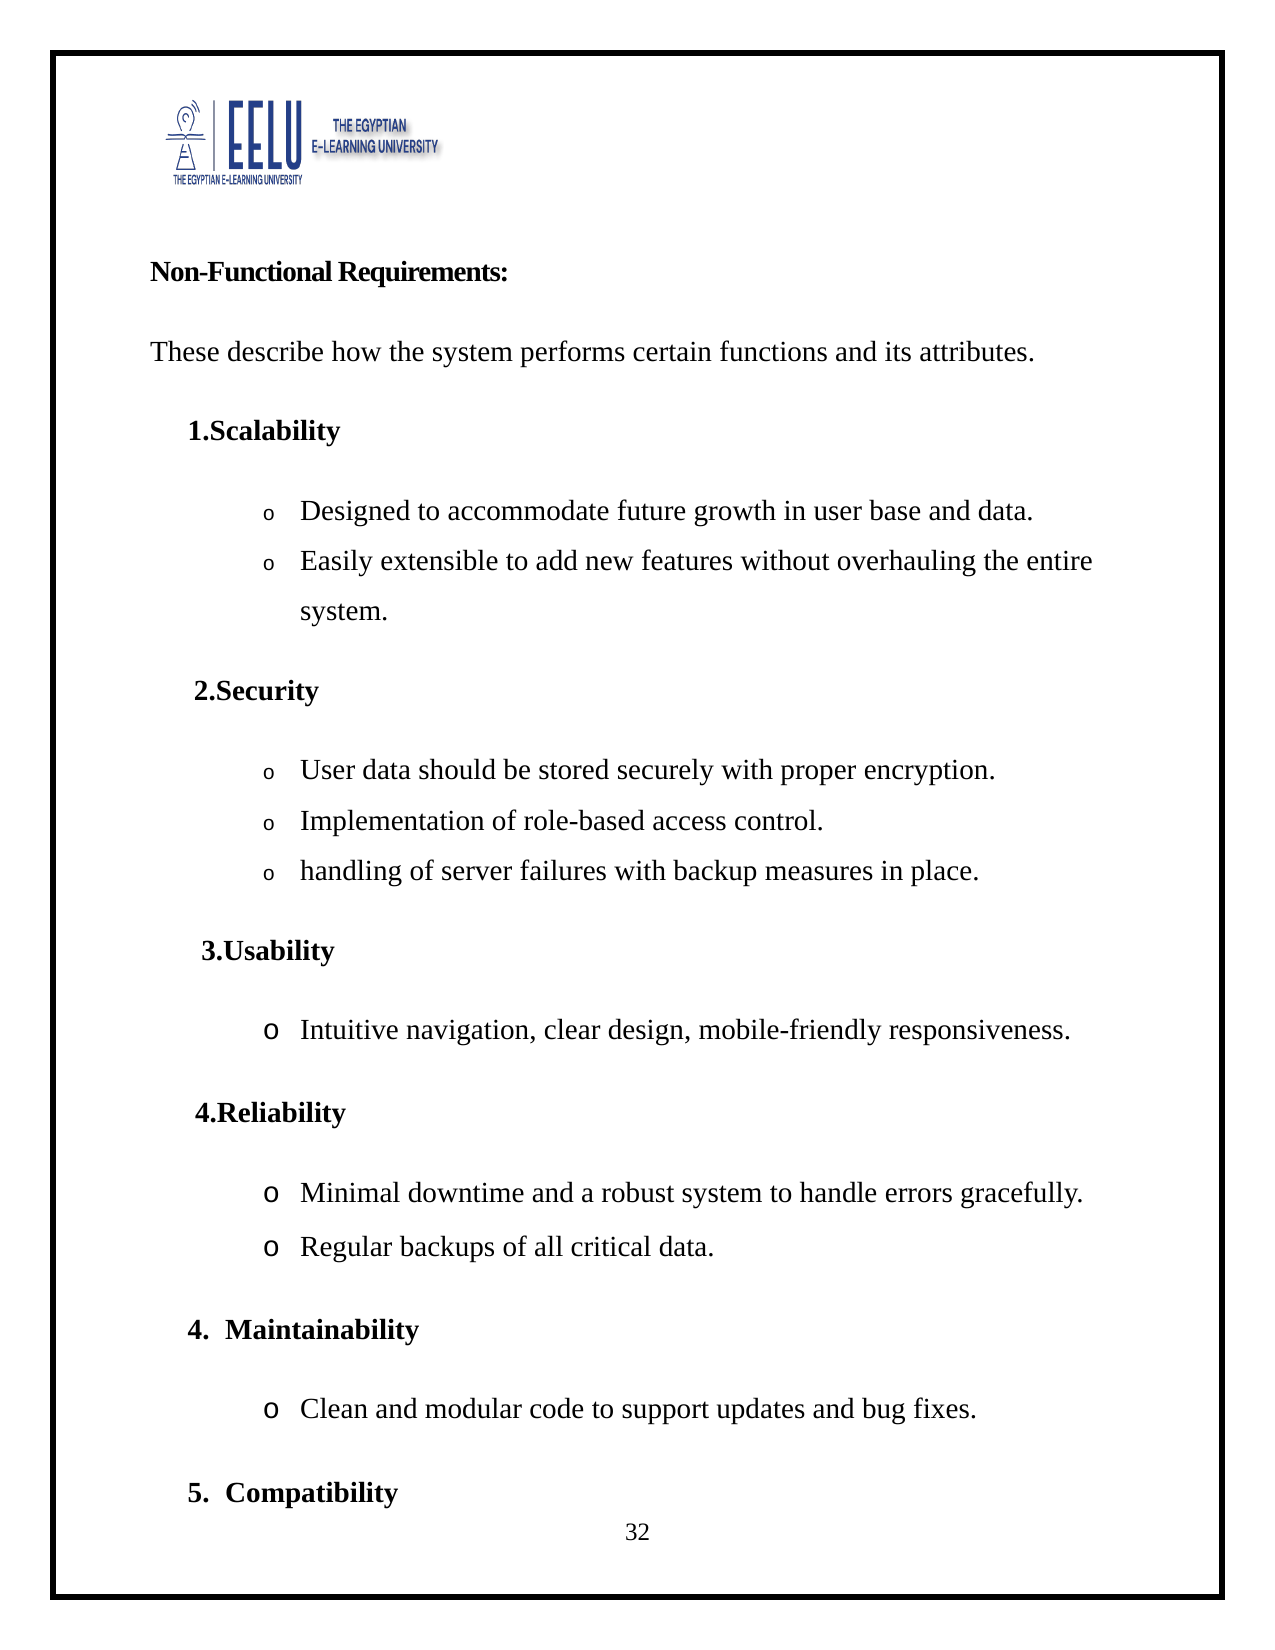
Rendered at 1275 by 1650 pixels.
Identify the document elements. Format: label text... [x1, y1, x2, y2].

list Easily extensible to add new features without overhauling the entire system. [262, 543, 1125, 627]
text 4.Reliability [187, 1095, 1125, 1129]
list Clean and modular code to support updates and bug fixes. [262, 1392, 1125, 1428]
text 1.Scalability [187, 413, 1125, 447]
list Compatibility [187, 1475, 1125, 1508]
picture [150, 75, 444, 188]
list Regular backups of all critical data. [262, 1229, 1125, 1265]
list Maintainability [187, 1312, 1125, 1346]
list Implementation of role-based access control. [262, 803, 1125, 836]
title Non-Functional Requirements: [150, 254, 1125, 288]
list Intuitive navigation, clear design, mobile-friendly responsiveness. [262, 1012, 1125, 1048]
list User data should be stored securely with proper encryption. [262, 752, 1125, 786]
list Minimal downtime and a robust system to handle errors gracefully. [262, 1175, 1125, 1211]
list Designed to accommodate future growth in user base and data. [262, 493, 1125, 526]
text These describe how the system performs certain functions and its attributes. [150, 334, 1125, 367]
list handling of server failures with backup measures in place. [262, 853, 1125, 887]
text 2.Security [150, 673, 1125, 707]
text 3.Usability [150, 933, 1125, 966]
